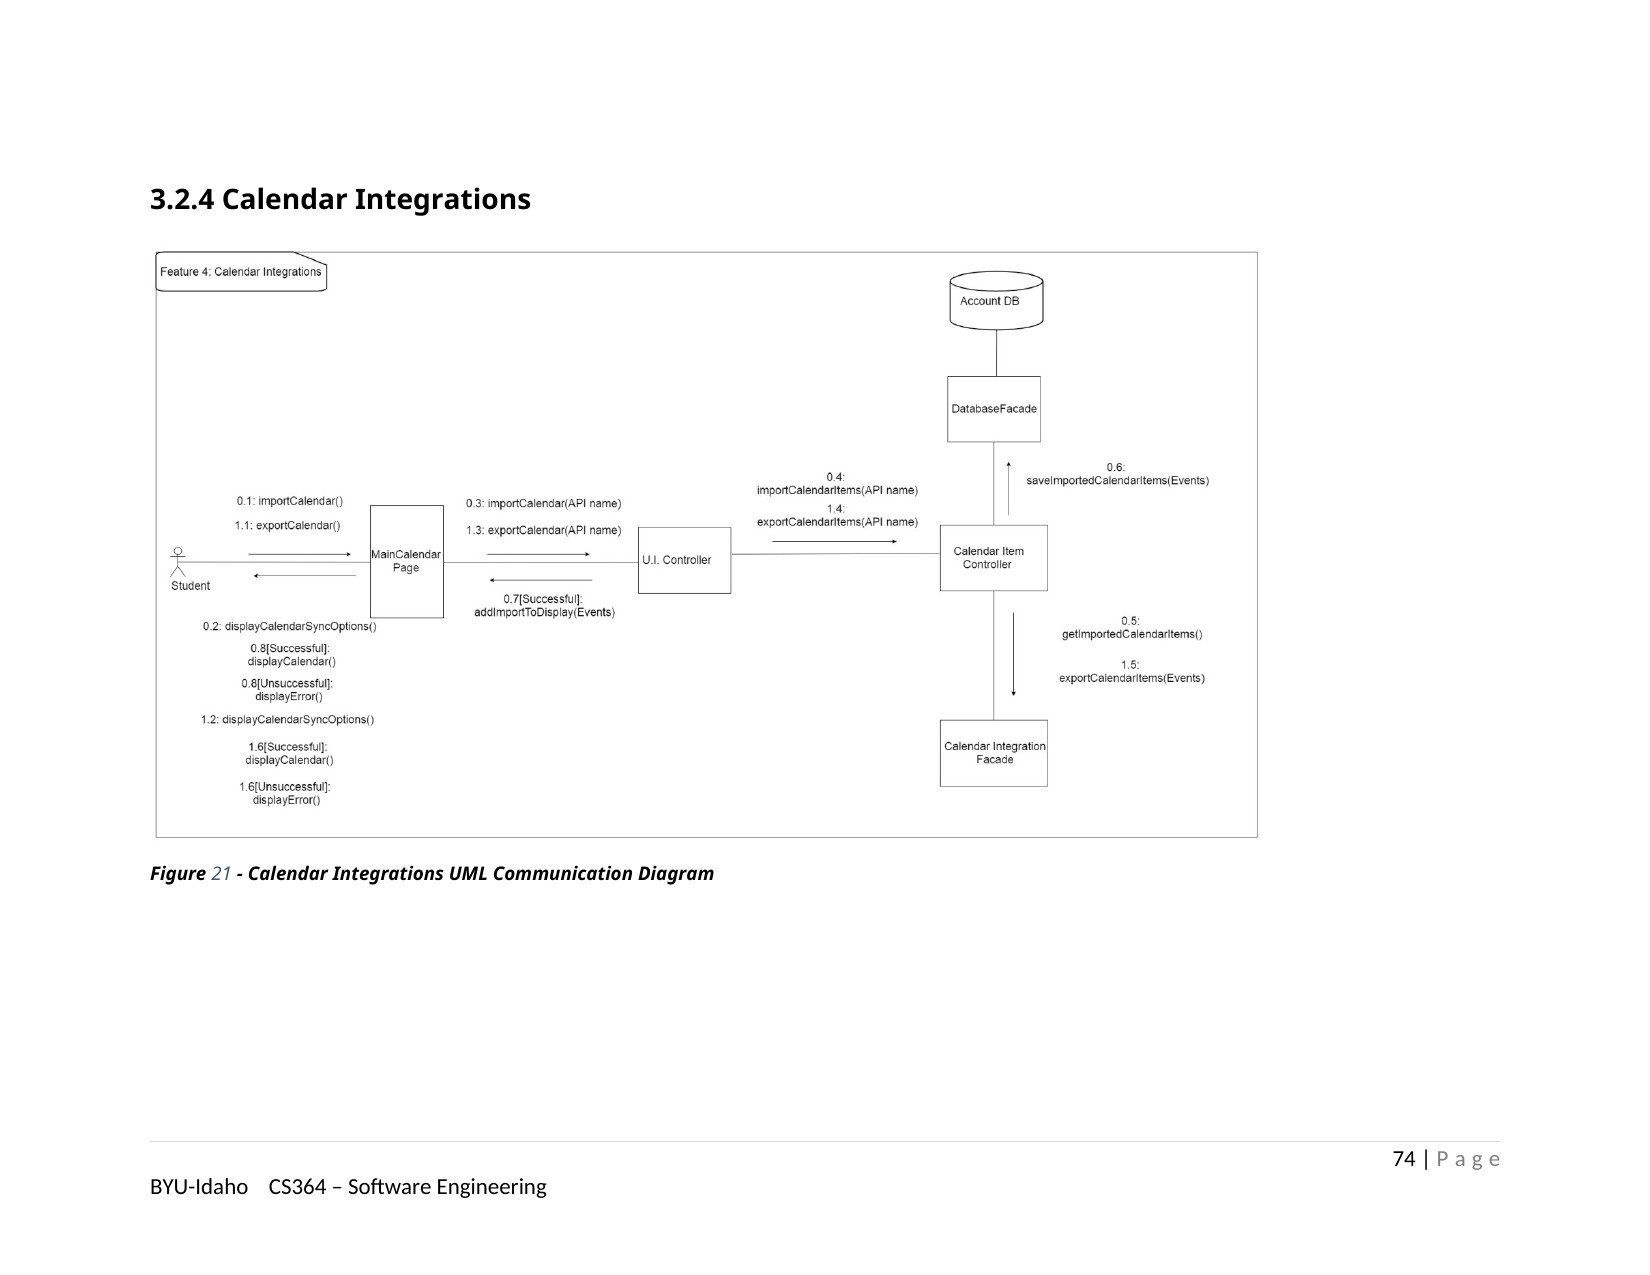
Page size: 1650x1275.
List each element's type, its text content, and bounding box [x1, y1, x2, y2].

picture [150, 246, 1262, 842]
text Figure 21 - Calendar Integrations UML Communication Diagram [150, 861, 1500, 886]
subtitle 3.2.4 Calendar Integrations [150, 179, 1500, 217]
